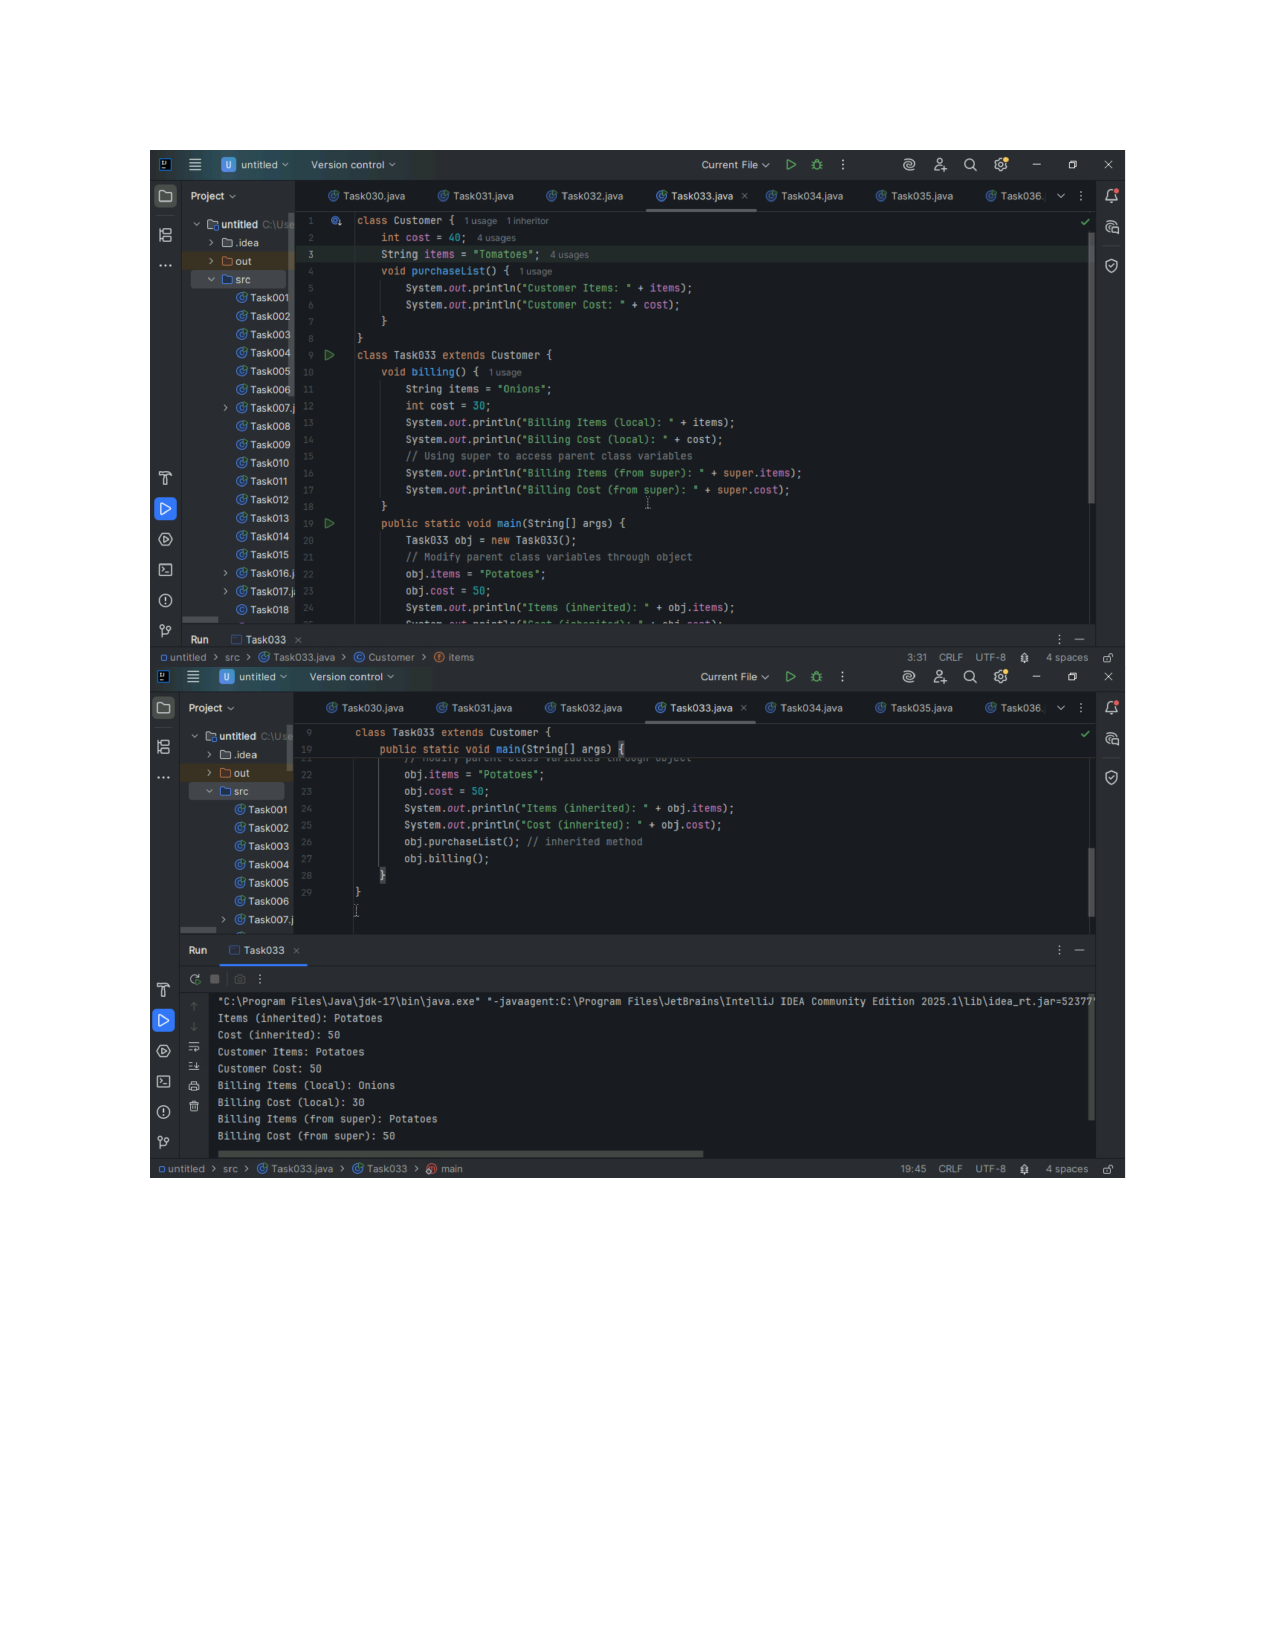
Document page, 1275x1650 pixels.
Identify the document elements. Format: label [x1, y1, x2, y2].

picture [150, 150, 1125, 1178]
